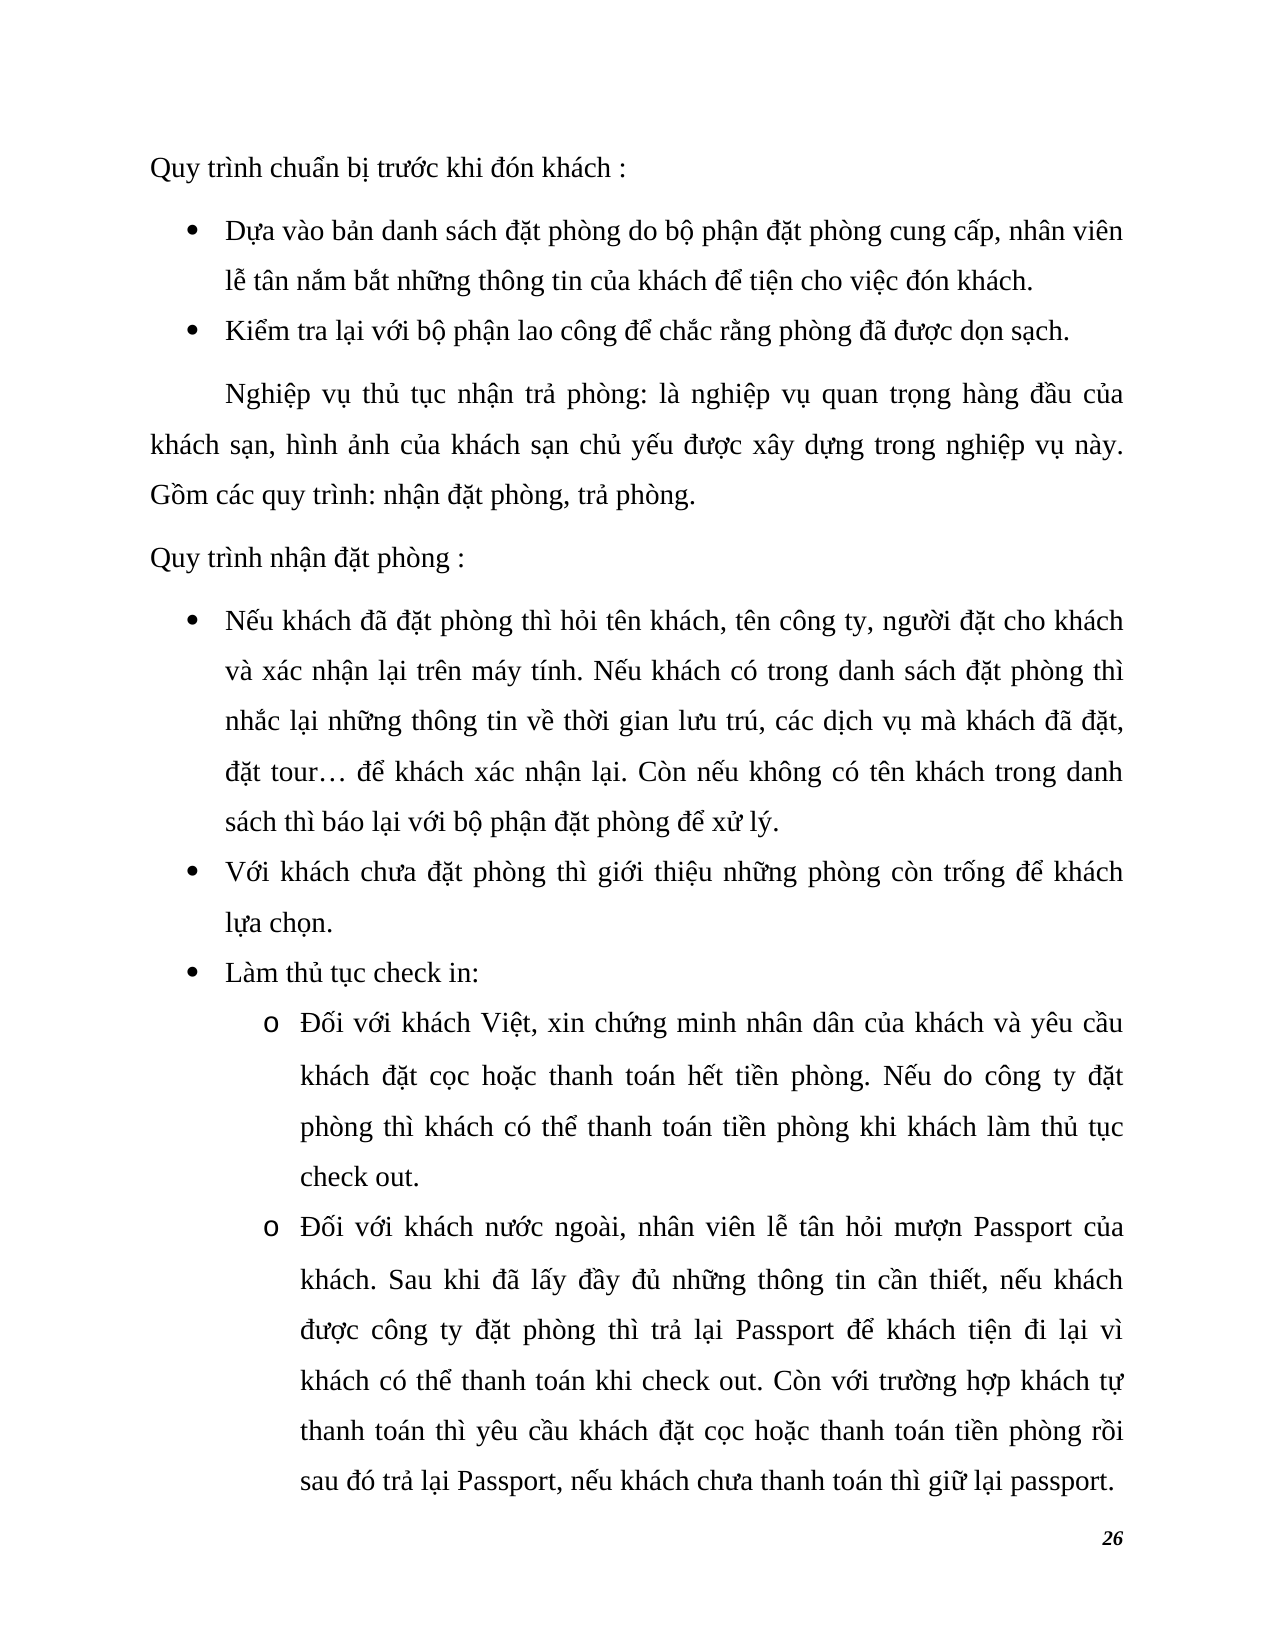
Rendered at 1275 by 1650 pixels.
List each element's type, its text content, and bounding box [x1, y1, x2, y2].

text Nghiệp vụ thủ tục nhận trả phòng: là nghiệp vụ quan trọng hàng đầu của khách sạn, hình ảnh của khách sạn chủ yếu được xây dựng trong nghiệp vụ này. Gồm các quy trình: nhận đặt phòng, trả phòng. [150, 376, 1125, 511]
list Với khách chưa đặt phòng thì giới thiệu những phòng còn trống để khách lựa chọn. [187, 854, 1125, 938]
list Nếu khách đã đặt phòng thì hỏi tên khách, tên công ty, người đặt cho khách và xác nhận lại trên máy tính. Nếu khách có trong danh sách đặt phòng thì nhắc lại những thông tin về thời gian lưu trú, các dịch vụ mà khách đã đặt, đặt tour… để khách xác nhận lại. Còn nếu không có tên khách trong danh sách thì báo lại với bộ phận đặt phòng để xử lý. [187, 603, 1125, 838]
text Quy trình nhận đặt phòng : [150, 540, 1125, 573]
list Đối với khách nước ngoài, nhân viên lễ tân hỏi mượn Passport của khách. Sau khi đã lấy đầy đủ những thông tin cần thiết, nếu khách được công ty đặt phòng thì trả lại Passport để khách tiện đi lại vì khách có thể thanh toán khi check out. Còn với trường hợp khách tự thanh toán thì yêu cầu khách đặt cọc hoặc thanh toán tiền phòng rồi sau đó trả lại Passport, nếu khách chưa thanh toán thì giữ lại passport. [262, 1209, 1125, 1497]
list Kiểm tra lại với bộ phận lao công để chắc rằng phòng đã được dọn sạch. [187, 313, 1125, 347]
list Dựa vào bản danh sách đặt phòng do bộ phận đặt phòng cung cấp, nhân viên lễ tân nắm bắt những thông tin của khách để tiện cho việc đón khách. [187, 213, 1125, 297]
list Đối với khách Việt, xin chứng minh nhân dân của khách và yêu cầu khách đặt cọc hoặc thanh toán hết tiền phòng. Nếu do công ty đặt phòng thì khách có thể thanh toán tiền phòng khi khách làm thủ tục check out. [262, 1006, 1125, 1192]
list Làm thủ tục check in: [187, 955, 1125, 989]
text Quy trình chuẩn bị trước khi đón khách : [150, 150, 1125, 183]
